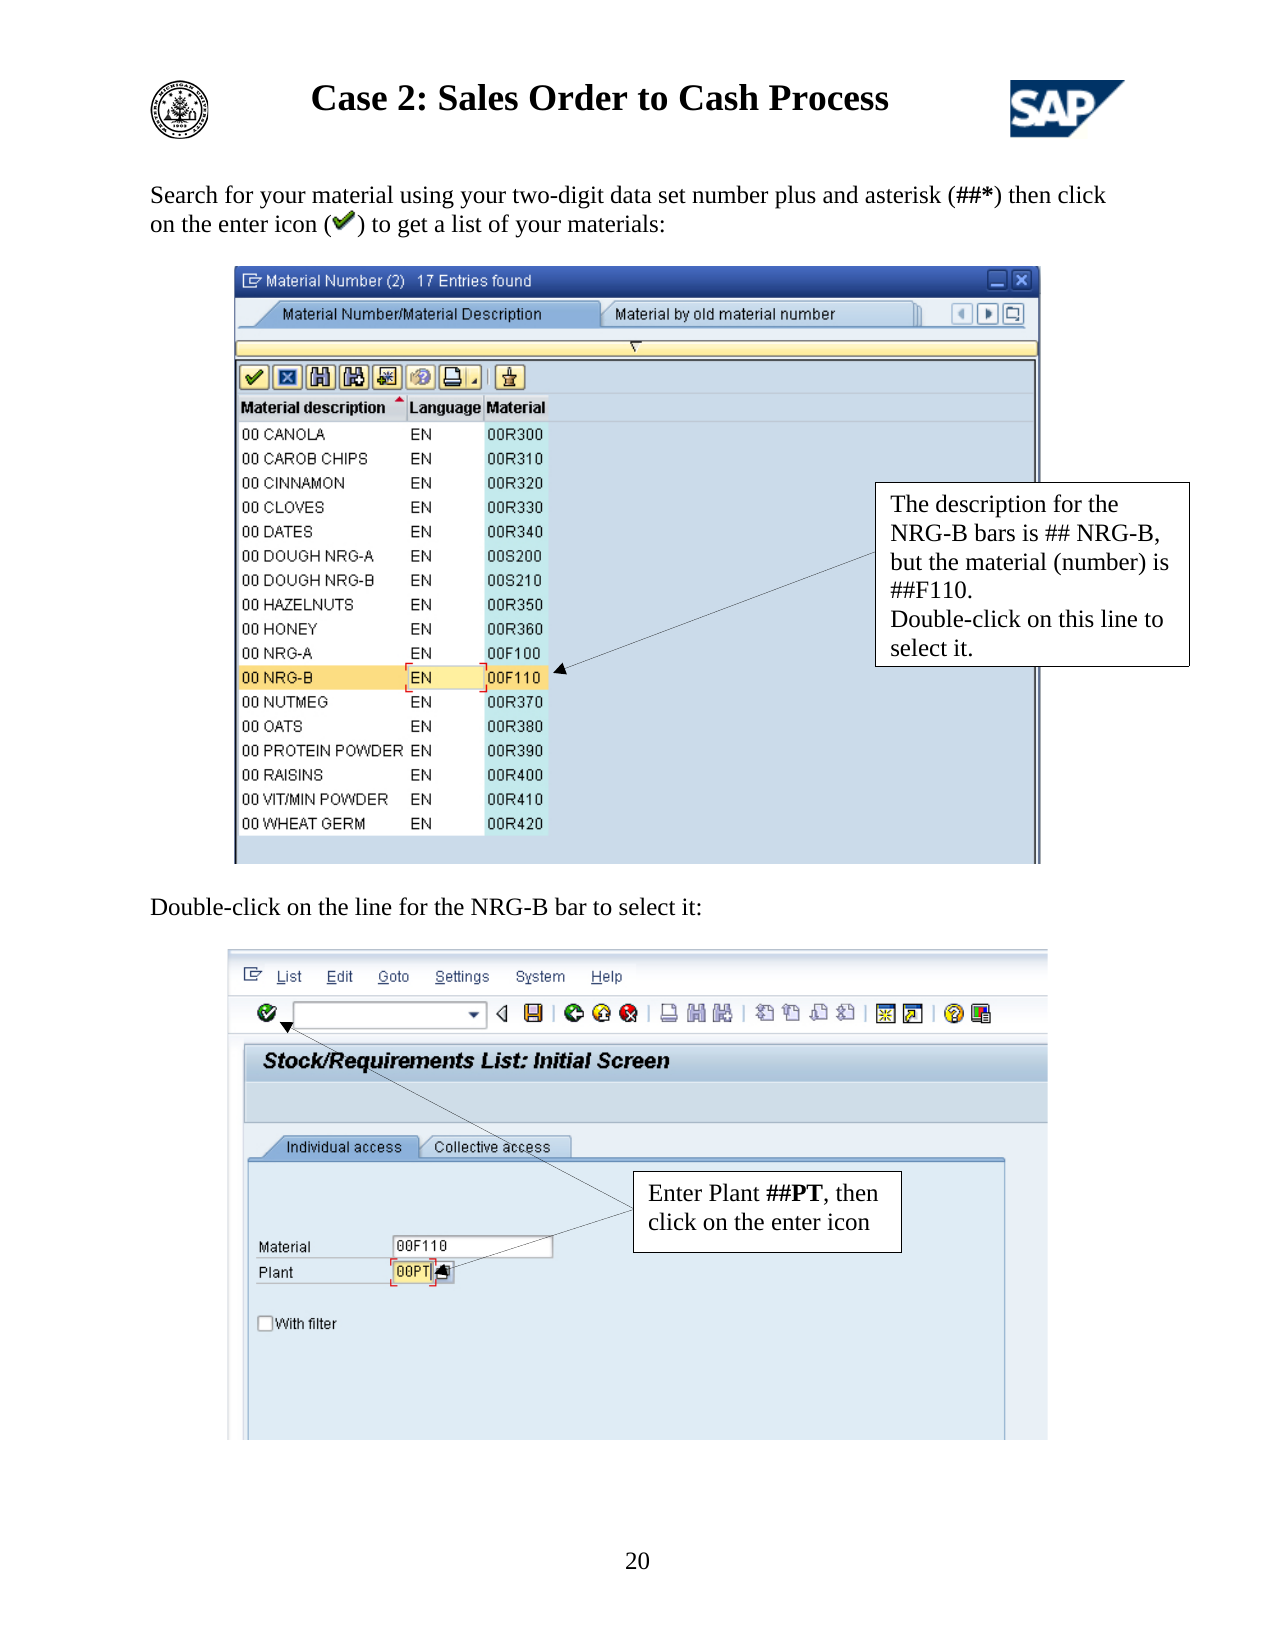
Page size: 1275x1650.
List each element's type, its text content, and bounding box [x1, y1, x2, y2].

picture [1010, 80, 1125, 139]
picture [234, 266, 1041, 864]
picture [227, 949, 1048, 1440]
text Search for your material using your two-digit data set number plus and asterisk (##*) then click on the enter icon () to get a list of your materials: [150, 180, 1125, 237]
picture [331, 209, 357, 232]
text Double-click on the line for the NRG-B bar to select it: [150, 892, 1125, 921]
picture [150, 80, 209, 139]
